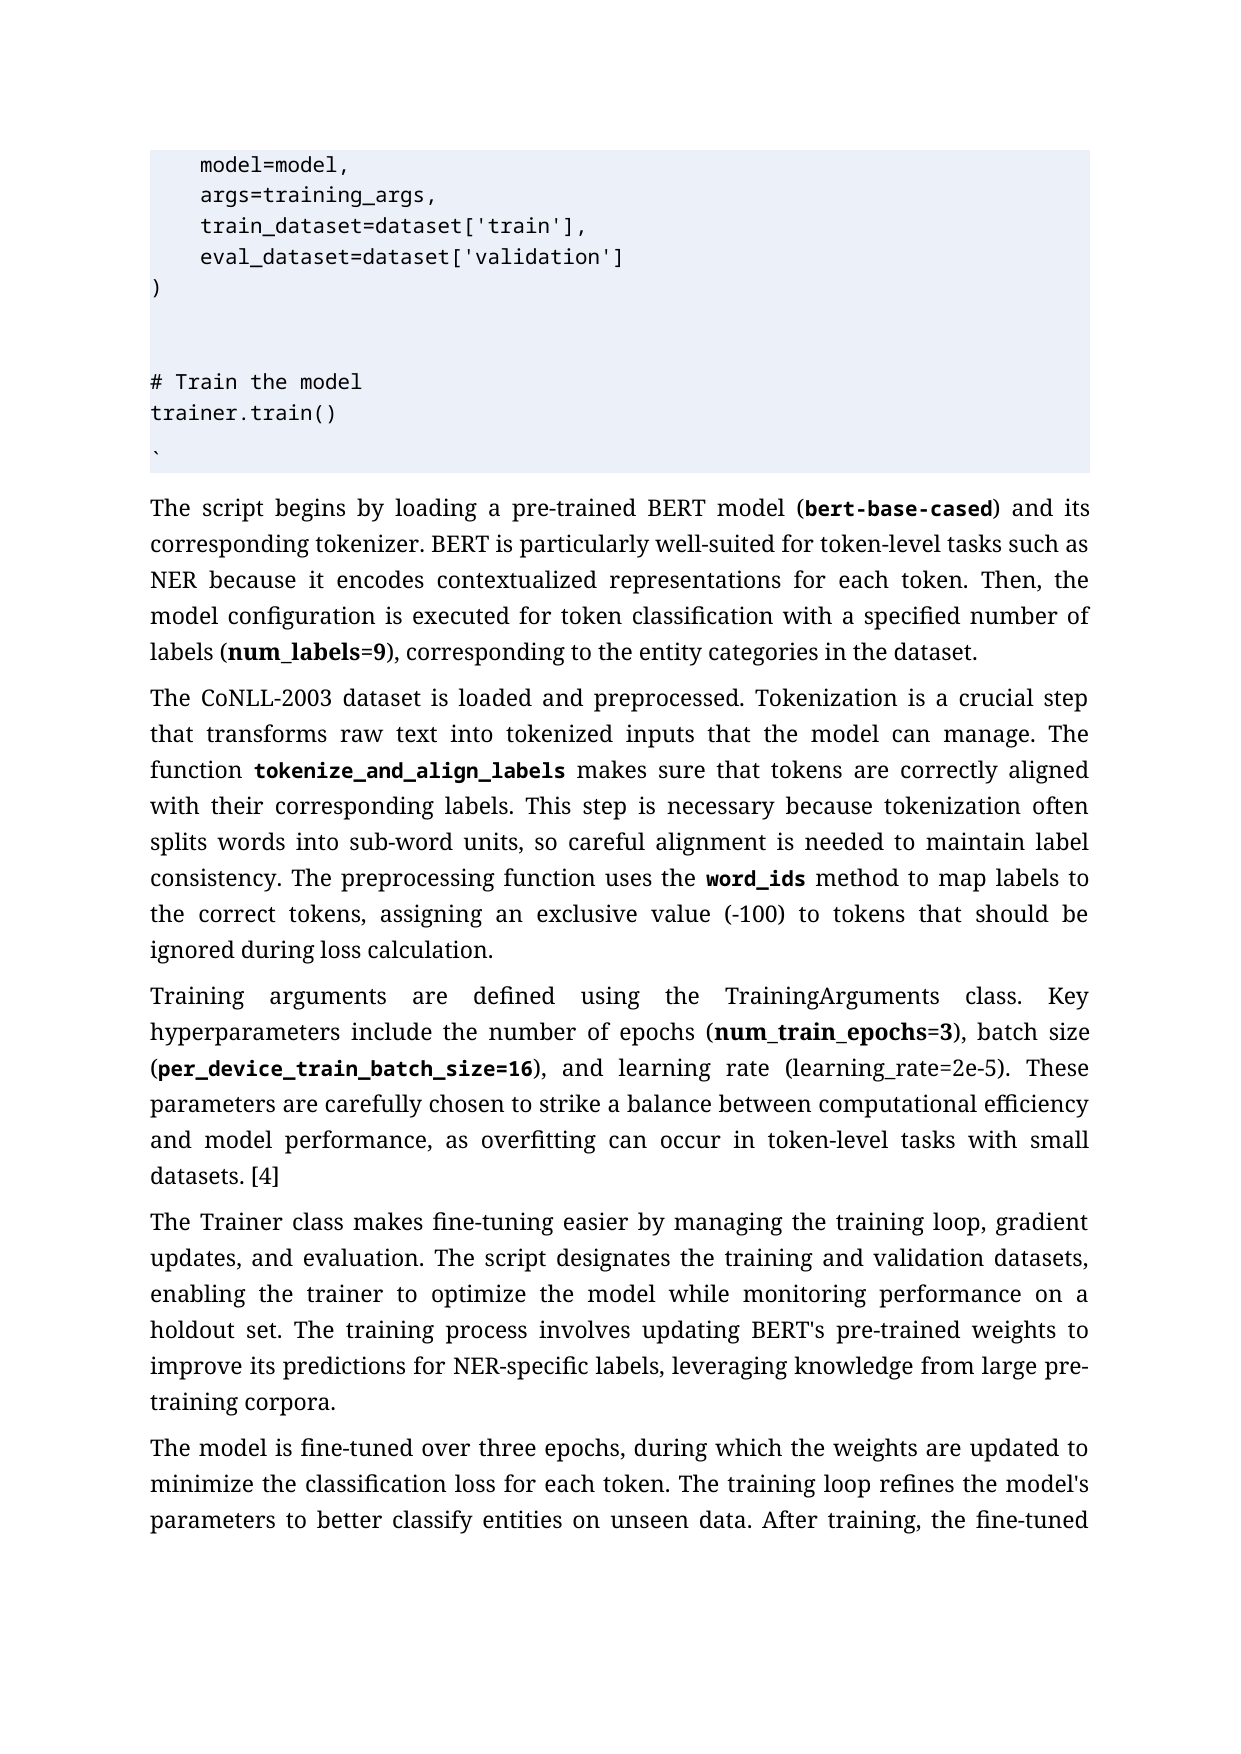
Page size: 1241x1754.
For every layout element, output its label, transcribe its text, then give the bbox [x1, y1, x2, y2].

text ` [150, 445, 1090, 473]
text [150, 150, 1090, 301]
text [150, 1432, 1090, 1536]
text Training arguments are defined using the TrainingArguments class. Key hyperparameters include the number of epochs (num_train_epochs=3), batch size (per_device_train_batch_size=16), and learning rate (learning_rate=2e-5). These parameters are carefully chosen to strike a balance between computational efficiency and model performance, as overfitting can occur in token-level tasks with small datasets. [4] [150, 980, 1090, 1191]
text # Train the model trainer.train() [150, 367, 1090, 426]
text The Trainer class makes fine-tuning easier by managing the training loop, gradient updates, and evaluation. The script designates the training and validation datasets, enabling the trainer to optimize the model while monitoring performance on a holdout set. The training process involves updating BERT's pre-trained weights to improve its predictions for NER-specific labels, leveraging knowledge from large pre-training corpora. [150, 1206, 1090, 1417]
text The CoNLL-2003 dataset is loaded and preprocessed. Tokenization is a crucial step that transforms raw text into tokenized inputs that the model can manage. The function tokenize_and_align_labels makes sure that tokens are correctly aligned with their corresponding labels. This step is necessary because tokenization often splits words into sub-word units, so careful alignment is needed to maintain label consistency. The preprocessing function uses the word_ids method to map labels to the correct tokens, assigning an exclusive value (-100) to tokens that should be ignored during loss calculation. [150, 682, 1090, 965]
text The script begins by loading a pre-trained BERT model (bert-base-cased) and its corresponding tokenizer. BERT is particularly well-suited for token-level tasks such as NER because it encodes contextualized representations for each token. Then, the model configuration is executed for token classification with a specified number of labels (num_labels=9), corresponding to the entity categories in the dataset. [150, 492, 1090, 667]
